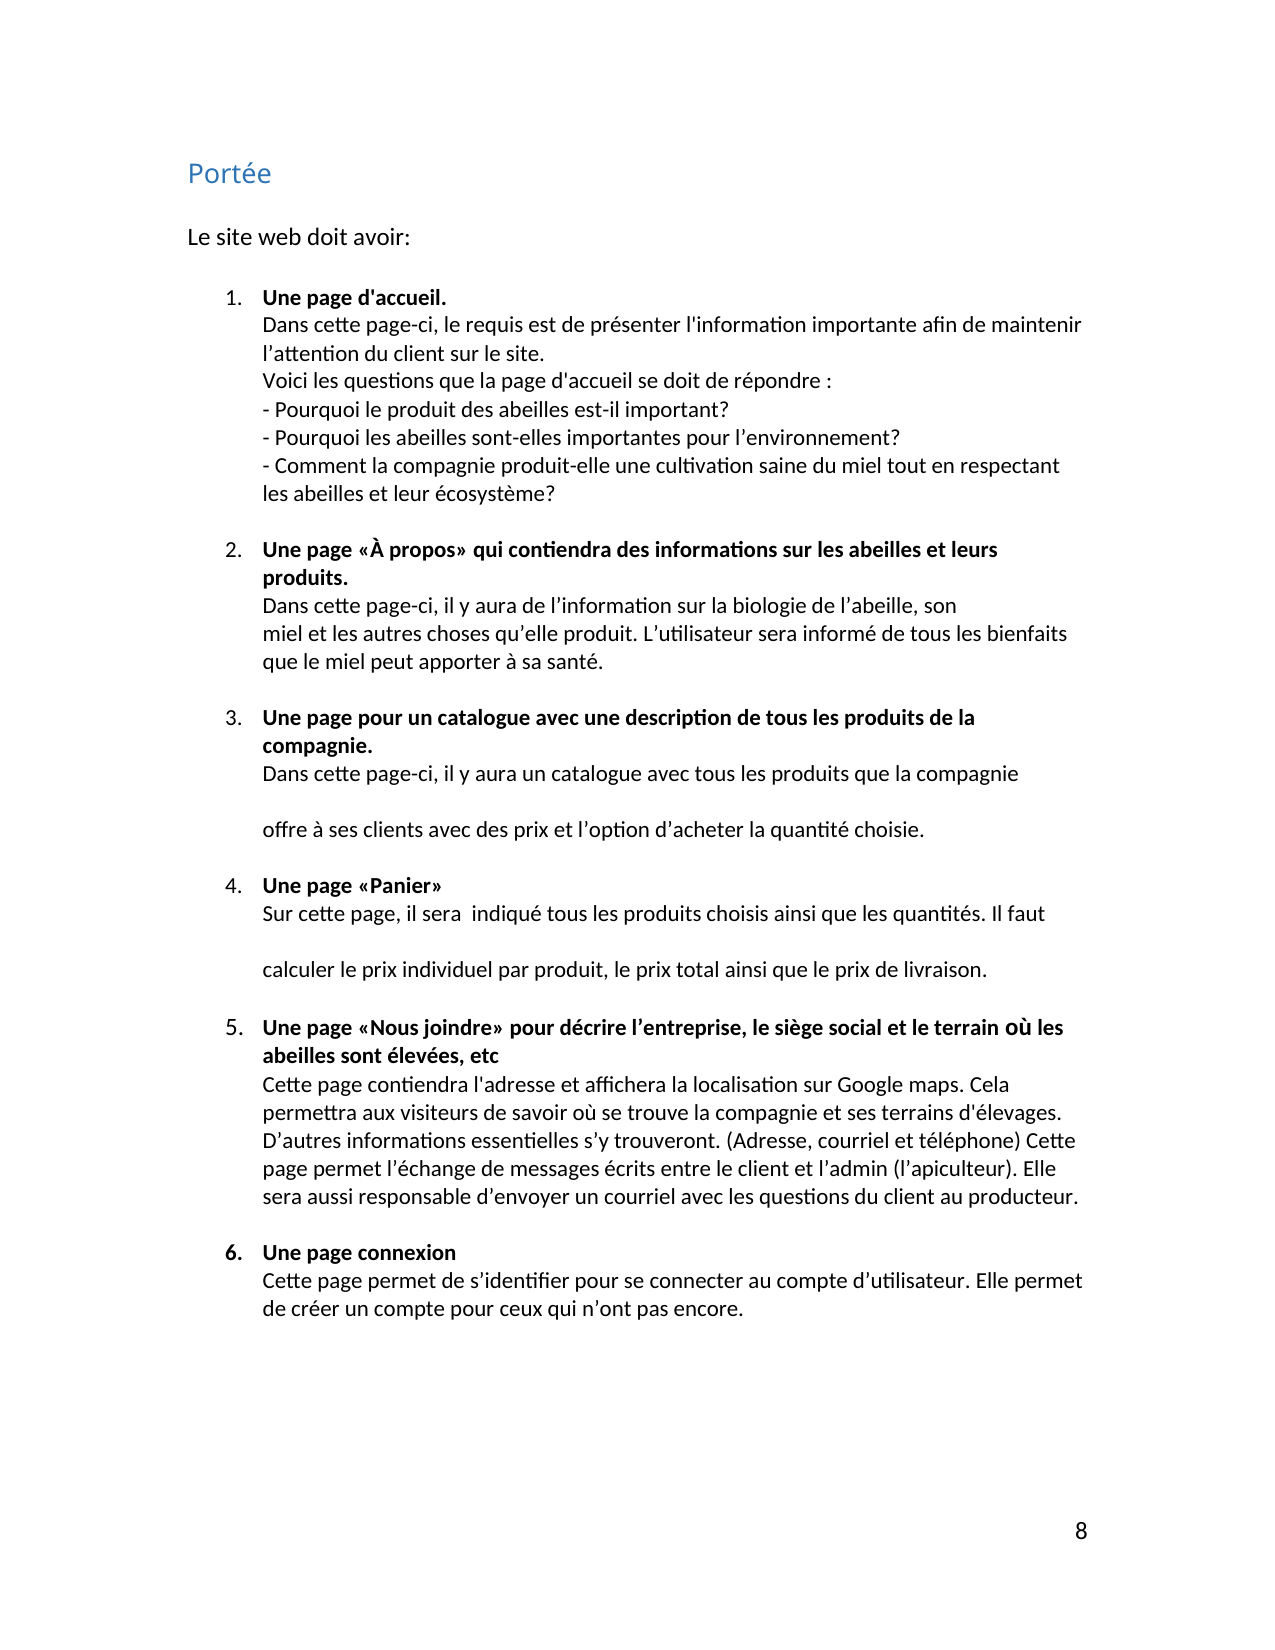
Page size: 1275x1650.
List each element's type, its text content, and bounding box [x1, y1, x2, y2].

text Sur cette page, il sera indiqué tous les produits choisis ainsi que les quantités. Il faut [262, 899, 1087, 955]
text Cette page contiendra l'adresse et affichera la localisation sur Google maps. Cela permettra aux visiteurs de savoir où se trouve la compagnie et ses terrains d'élevages. D’autres informations essentielles s’y trouveront. (Adresse, courriel et téléphone) Cette page permet l’échange de messages écrits entre le client et l’admin (l’apiculteur). Elle sera aussi responsable d’envoyer un courriel avec les questions du client au producteur. [262, 1070, 1087, 1210]
list Une page «Panier» [225, 871, 1087, 899]
list Une page pour un catalogue avec une description de tous les produits de la compagnie. [225, 703, 1087, 759]
text calculer le prix individuel par produit, le prix total ainsi que le prix de livraison. [262, 955, 1087, 983]
text - Pourquoi les abeilles sont-elles importantes pour l’environnement? [262, 423, 1087, 451]
text Dans cette page-ci, il y aura de l’information sur la biologie de l’abeille, son [262, 591, 1087, 619]
text - Pourquoi le produit des abeilles est-il important? [262, 395, 1087, 423]
text Dans cette page-ci, il y aura un catalogue avec tous les produits que la compagnie [262, 759, 1087, 815]
list Une page «À propos» qui contiendra des informations sur les abeilles et leurs produits. [225, 535, 1087, 591]
text offre à ses clients avec des prix et l’option d’acheter la quantité choisie. [262, 815, 1087, 843]
text miel et les autres choses qu’elle produit. L’utilisateur sera informé de tous les bienfaits que le miel peut apporter à sa santé. [262, 619, 1087, 675]
text Le site web doit avoir: [187, 222, 1087, 252]
list Une page connexion [225, 1238, 1087, 1266]
text Voici les questions que la page d'accueil se doit de répondre : [262, 367, 1087, 395]
list Une page «Nous joindre» pour décrire l’entreprise, le siège social et le terrain où les abeilles sont élevées, etc [225, 1011, 1087, 1070]
text Cette page permet de s’identifier pour se connecter au compte d’utilisateur. Elle permet de créer un compte pour ceux qui n’ont pas encore. [262, 1266, 1087, 1322]
text Dans cette page-ci, le requis est de présenter l'information importante afin de maintenir l’attention du client sur le site. [262, 311, 1087, 367]
text - Comment la compagnie produit-elle une cultivation saine du miel tout en respectant les abeilles et leur écosystème? [262, 451, 1087, 507]
list Une page d'accueil. [225, 283, 1087, 311]
subtitle Portée [187, 154, 1087, 191]
